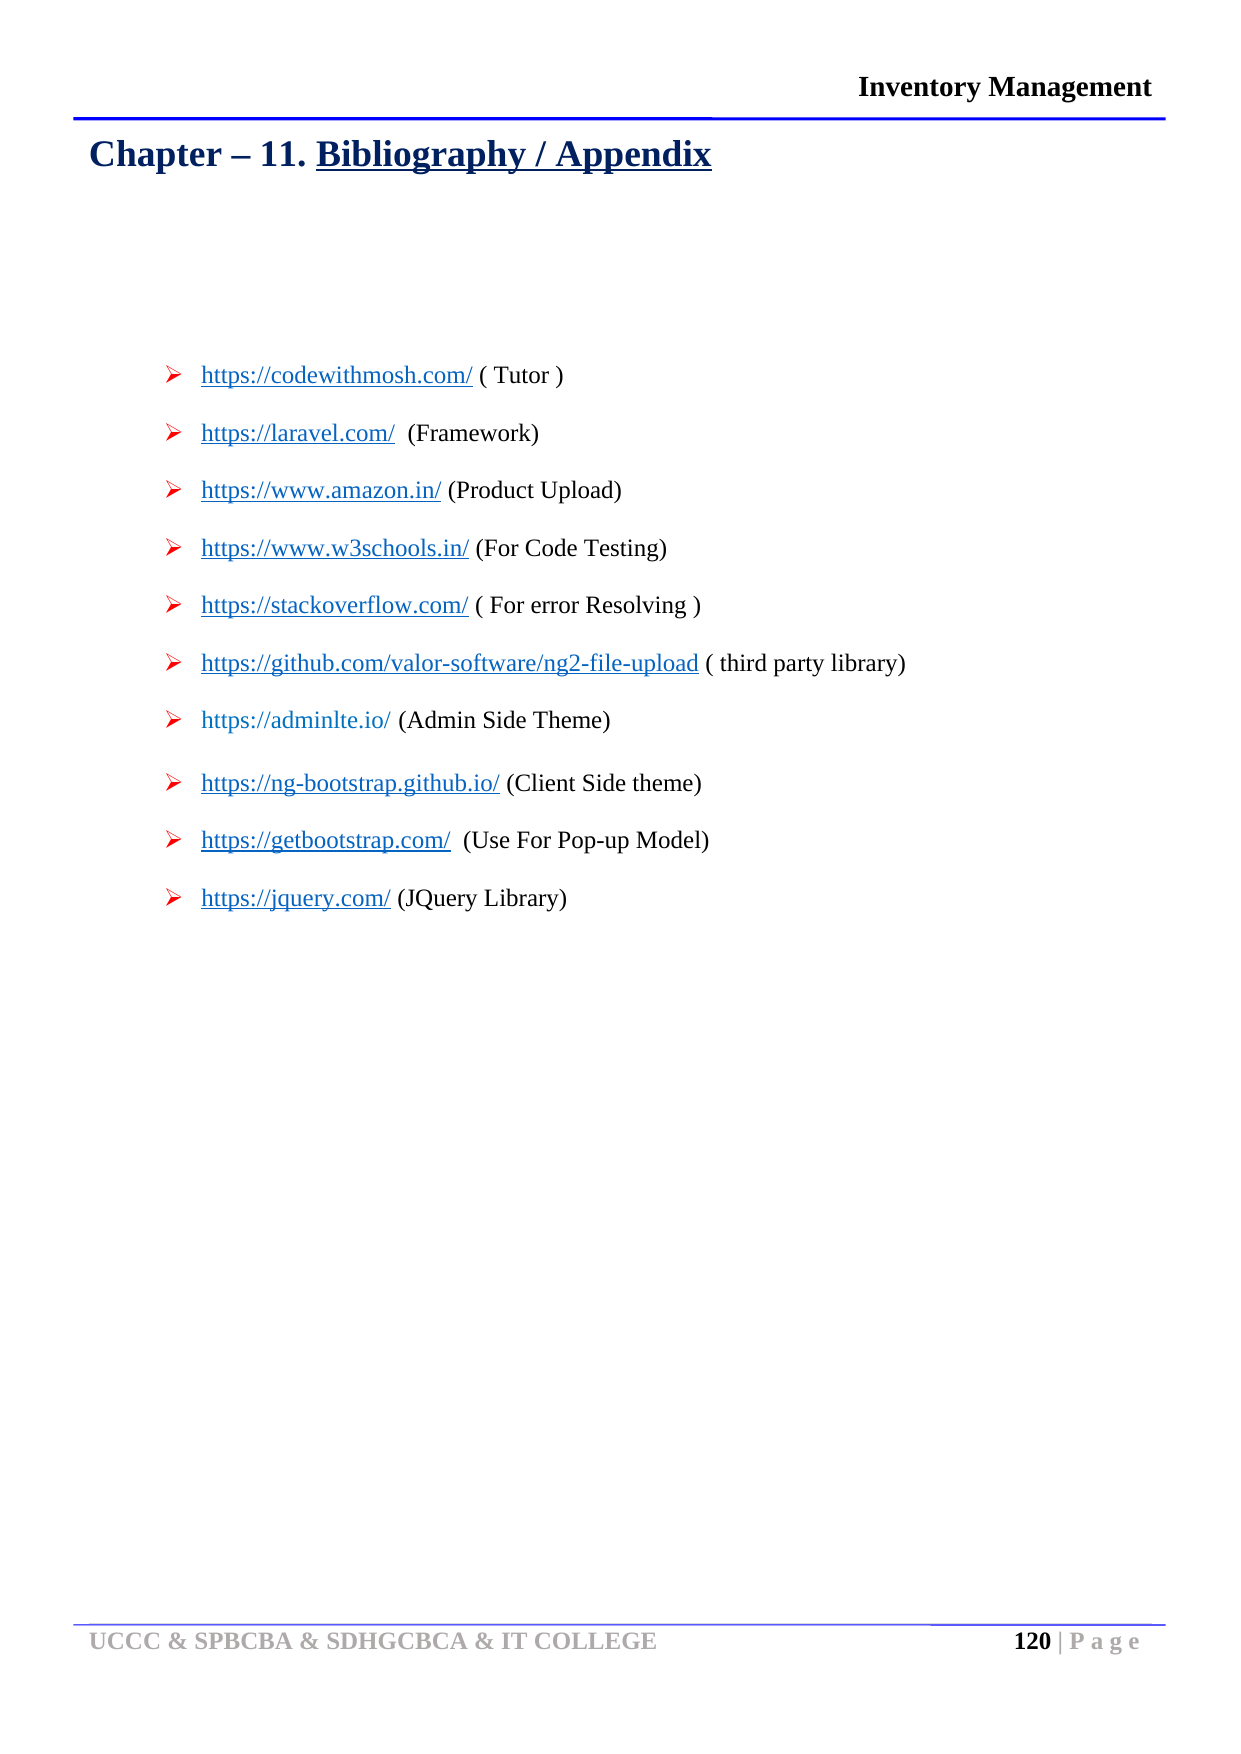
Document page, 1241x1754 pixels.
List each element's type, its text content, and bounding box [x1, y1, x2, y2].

list https://adminlte.io/ (Admin Side Theme) [164, 706, 1152, 734]
list https://getbootstrap.com/ (Use For Pop-up Model) [164, 825, 1152, 854]
text Chapter – 11. Bibliography / Appendix [89, 132, 1152, 175]
list https://codewithmosh.com/ ( Tutor ) [164, 361, 1152, 389]
list https://ng-bootstrap.github.io/ (Client Side theme) [164, 768, 1152, 797]
list https://github.com/valor-software/ng2-file-upload ( third party library) [164, 648, 1152, 677]
list https://laravel.com/ (Framework) [164, 418, 1152, 447]
list https://jquery.com/ (JQuery Library) [164, 883, 1152, 912]
list https://stackoverflow.com/ ( For error Resolving ) [164, 591, 1152, 619]
list https://www.amazon.in/ (Product Upload) [164, 476, 1152, 504]
list https://www.w3schools.in/ (For Code Testing) [164, 533, 1152, 562]
